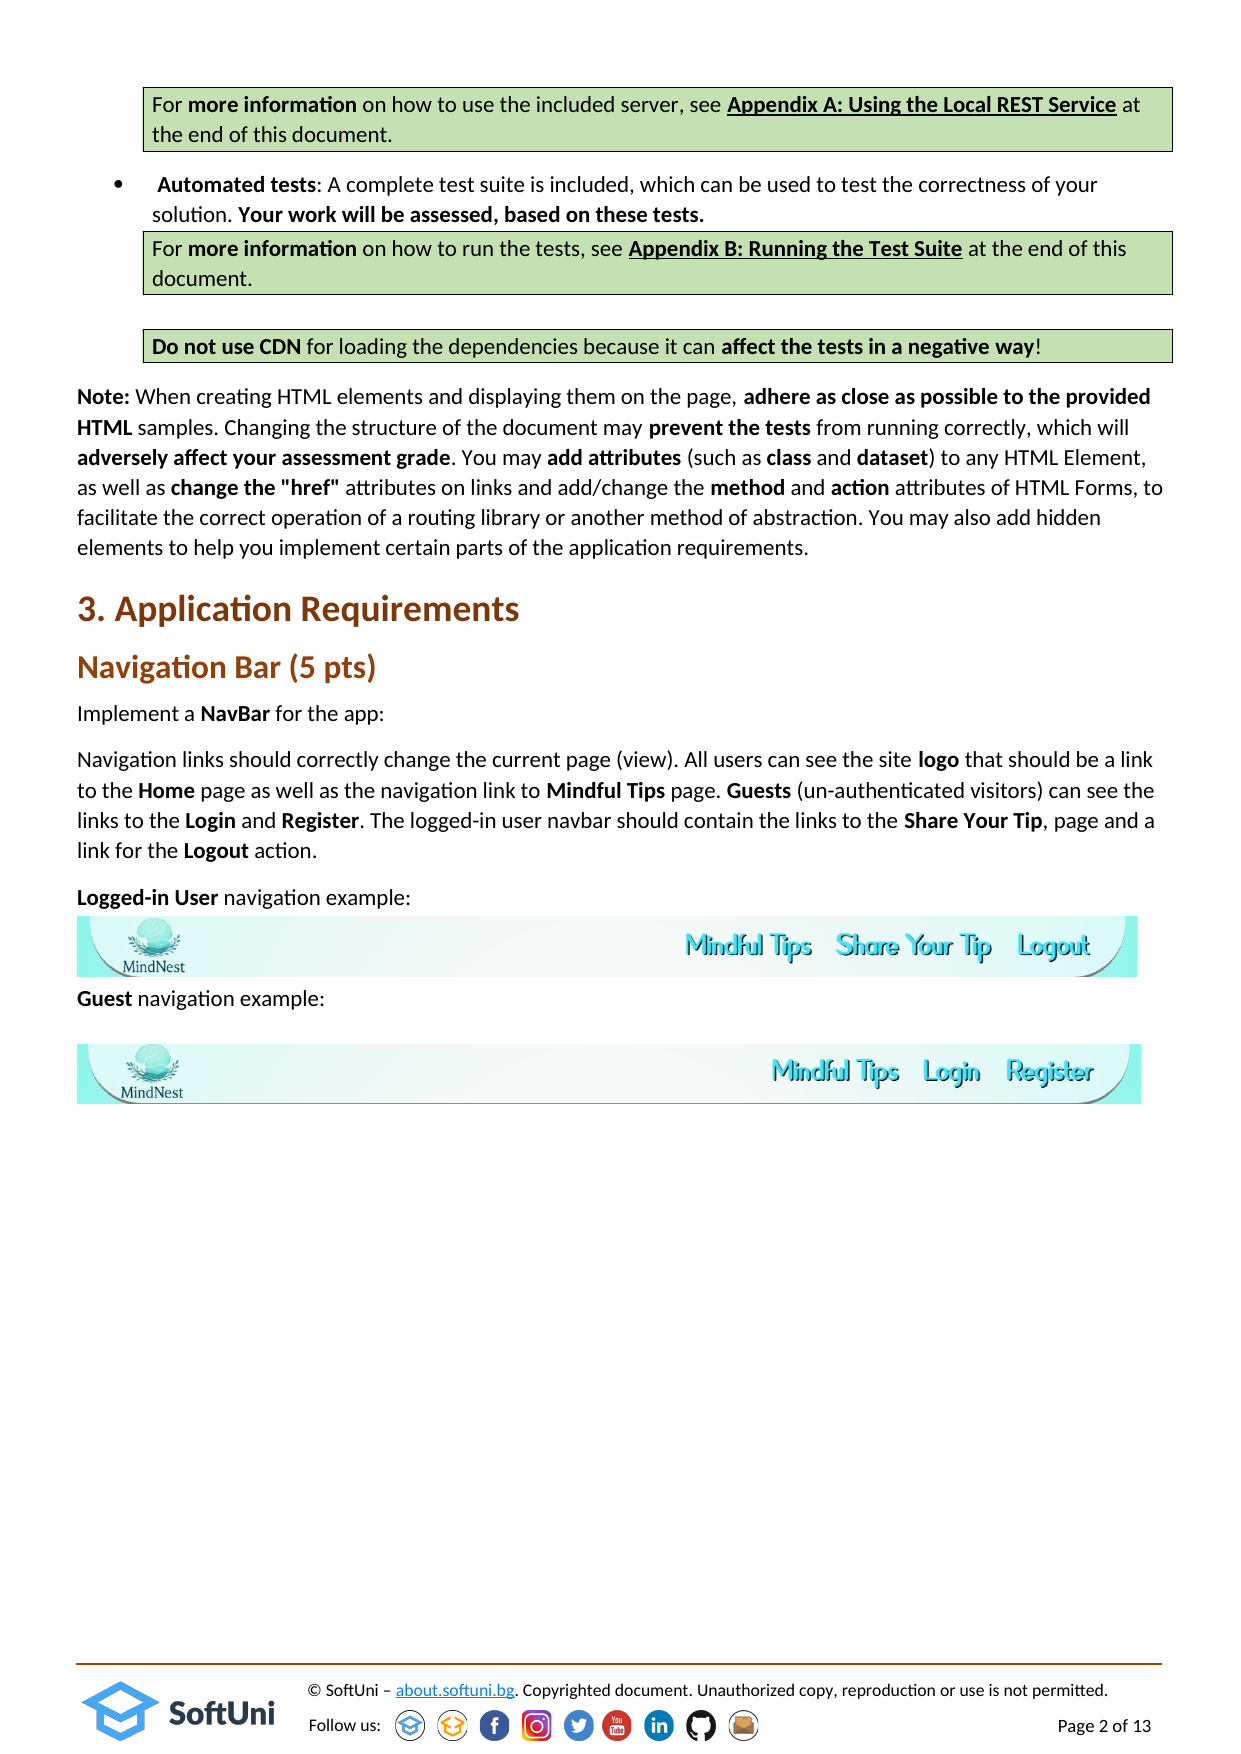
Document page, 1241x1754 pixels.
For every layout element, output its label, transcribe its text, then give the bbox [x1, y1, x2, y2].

picture [522, 1710, 552, 1741]
text For more information on how to use the included server, see Appendix A: Using the Local REST Service at the end of this document. [144, 88, 1172, 151]
picture [75, 1676, 281, 1747]
text Implement a NavBar for the app: [77, 699, 1163, 727]
text Navigation Bar (5 pts) [77, 646, 1163, 687]
picture [658, 1723, 667, 1732]
list Application Requirements [77, 584, 1163, 630]
text Guest navigation example: [77, 984, 1163, 1012]
text Do not use CDN for loading the dependencies because it can affect the tests in a negative way! [144, 330, 1172, 362]
text Navigation links should correctly change the current page (view). All users can see the site logo that should be a link to the Home page as well as the navigation link to Mindful Tips page. Guests (un-authenticated visitors) can see the links to the Login and Register. The logged-in user navbar should contain the links to the Share Your Tip, page and a link for the Logout action. [77, 746, 1163, 864]
picture [728, 1710, 759, 1741]
picture [644, 1732, 653, 1741]
list Automated tests: A complete test suite is included, which can be used to test the correctness of your solution. Your work will be assessed, based on these tests. [114, 170, 1163, 229]
picture [665, 1732, 674, 1741]
text Note: When creating HTML elements and displaying them on the page, adhere as close as possible to the provided HTML samples. Changing the structure of the document may prevent the tests from running correctly, which will adversely affect your assessment grade. You may add attributes (such as class and dataset) to any HTML Element, as well as change the "href" attributes on links and add/change the method and action attributes of HTML Forms, to facilitate the correct operation of a routing library or another method of abstraction. You may also add hidden elements to help you implement certain parts of the application requirements. [77, 382, 1163, 561]
picture [686, 1710, 716, 1741]
picture [76, 1044, 1142, 1104]
picture [395, 1710, 425, 1741]
picture [564, 1710, 594, 1741]
text For more information on how to run the tests, see Appendix B: Running the Test Suite at the end of this document. [144, 232, 1172, 294]
picture [644, 1710, 653, 1719]
picture [602, 1710, 632, 1741]
picture [437, 1710, 468, 1741]
picture [479, 1710, 510, 1741]
picture [665, 1710, 674, 1719]
text Logged-in User navigation example: [77, 883, 1163, 911]
picture [76, 916, 1138, 977]
